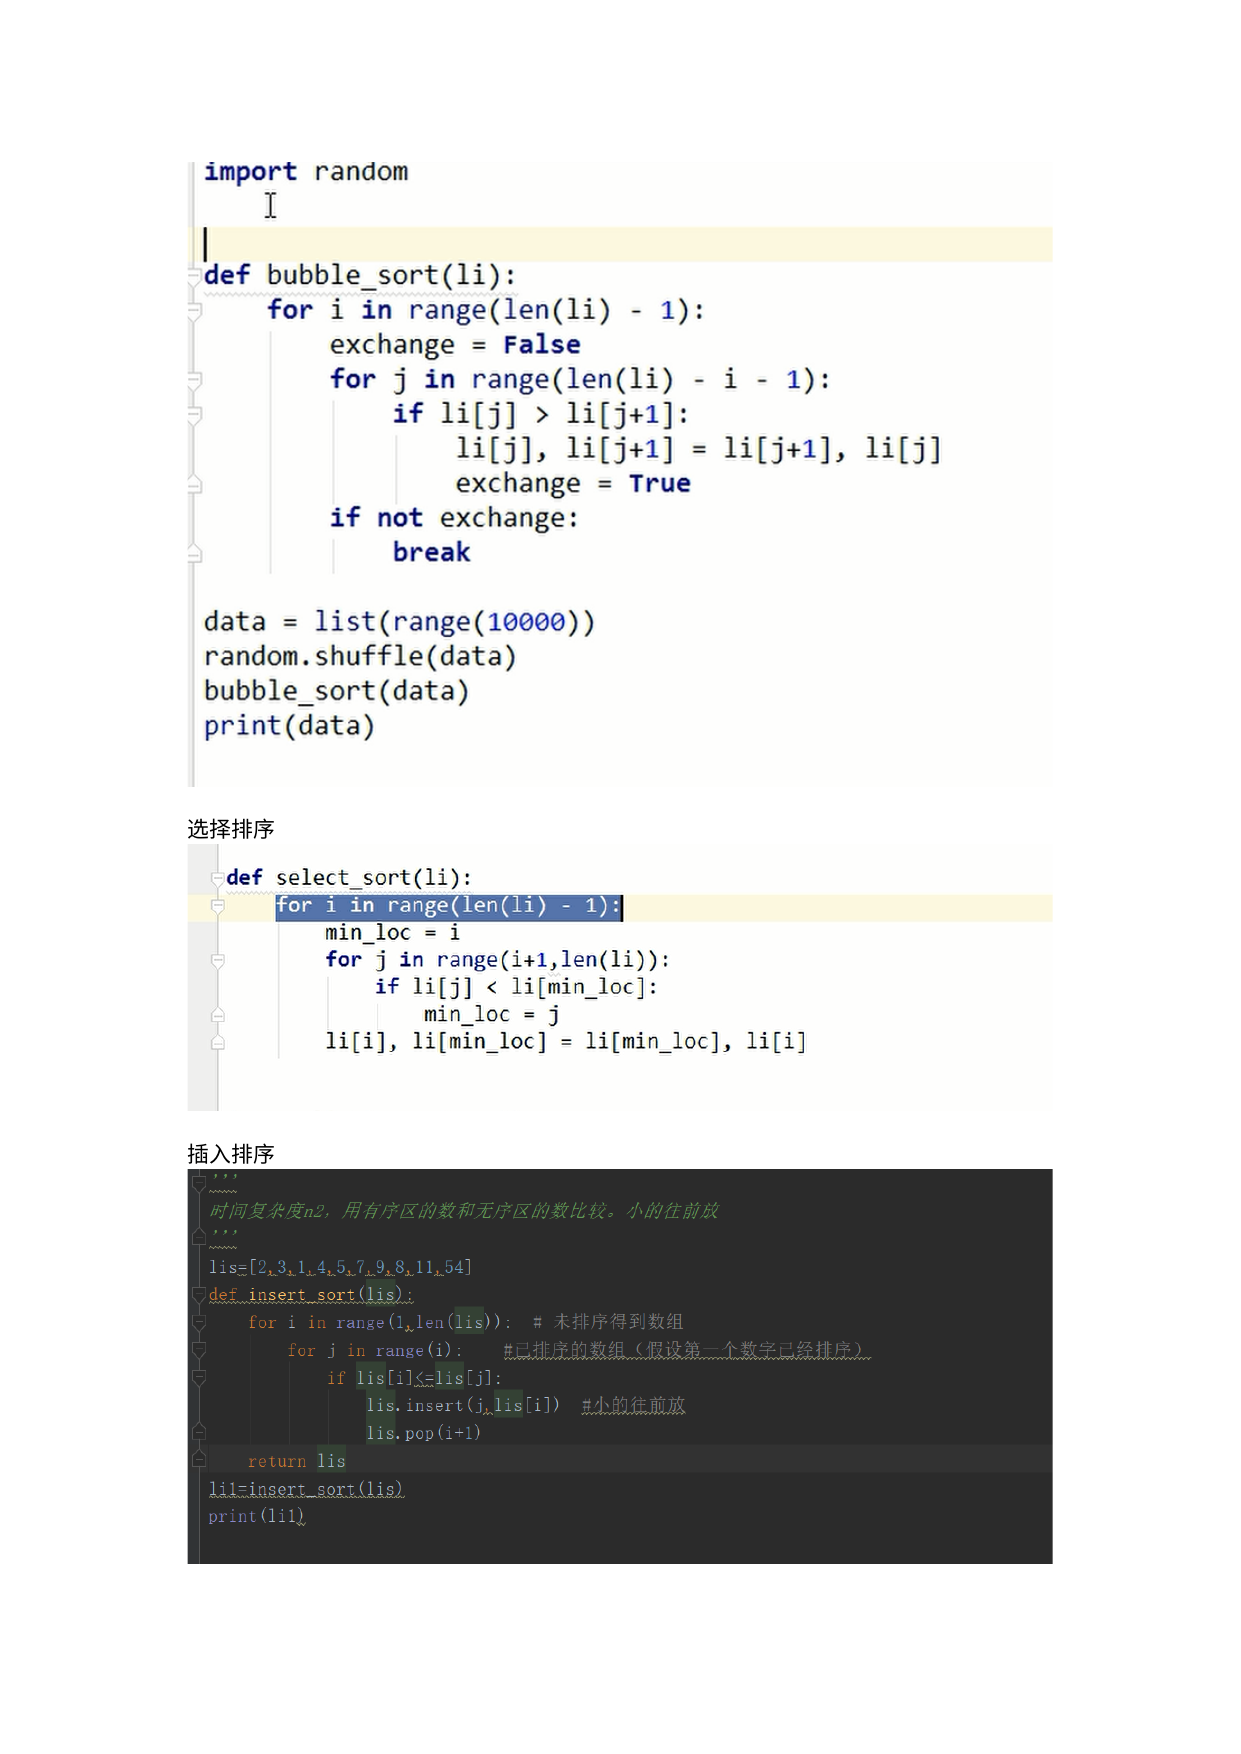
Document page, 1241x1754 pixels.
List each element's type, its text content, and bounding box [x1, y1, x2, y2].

text 选择排序 [187, 812, 1053, 844]
picture [187, 162, 1053, 787]
text 插入排序 [187, 1137, 1053, 1169]
picture [187, 844, 1053, 1111]
picture [187, 1169, 1053, 1564]
